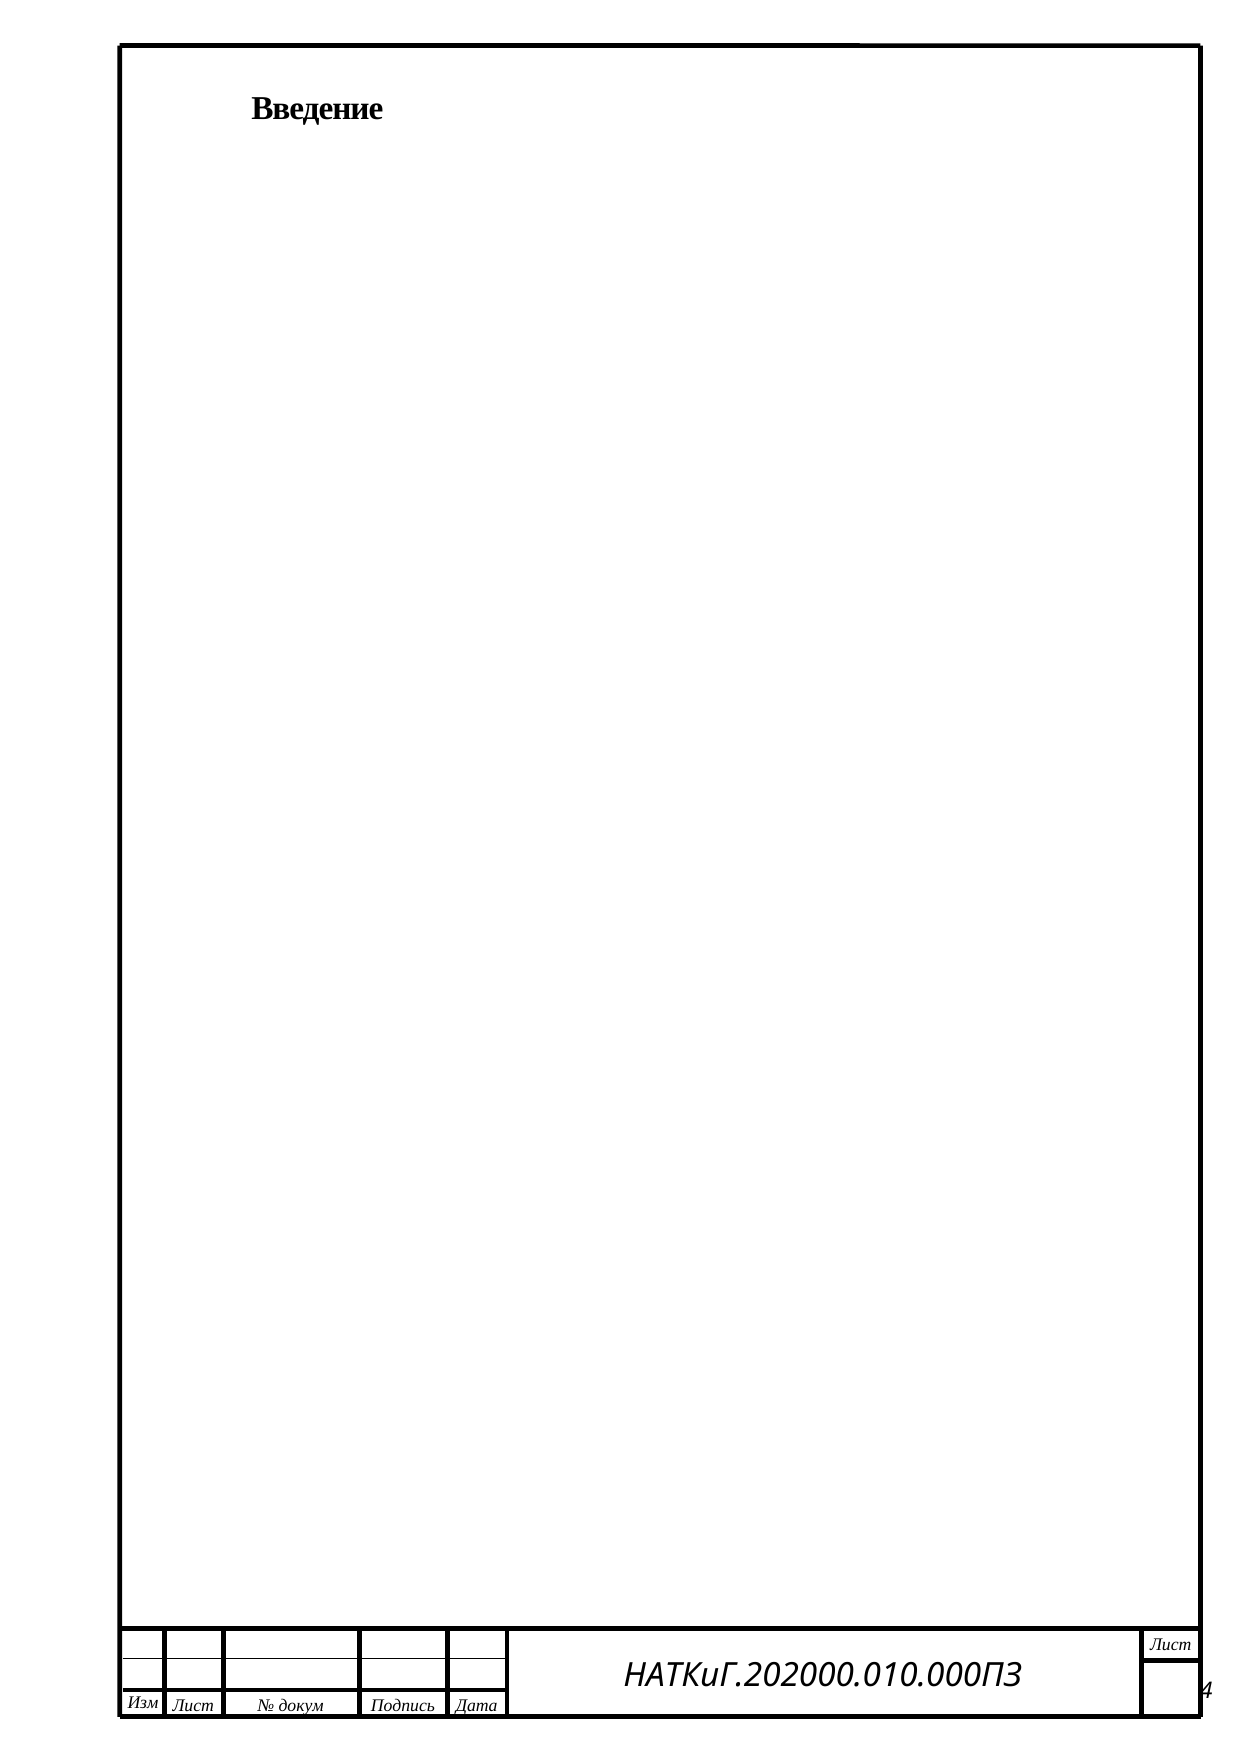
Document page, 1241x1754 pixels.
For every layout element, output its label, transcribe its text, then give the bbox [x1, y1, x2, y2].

title Введение [251, 89, 1152, 127]
